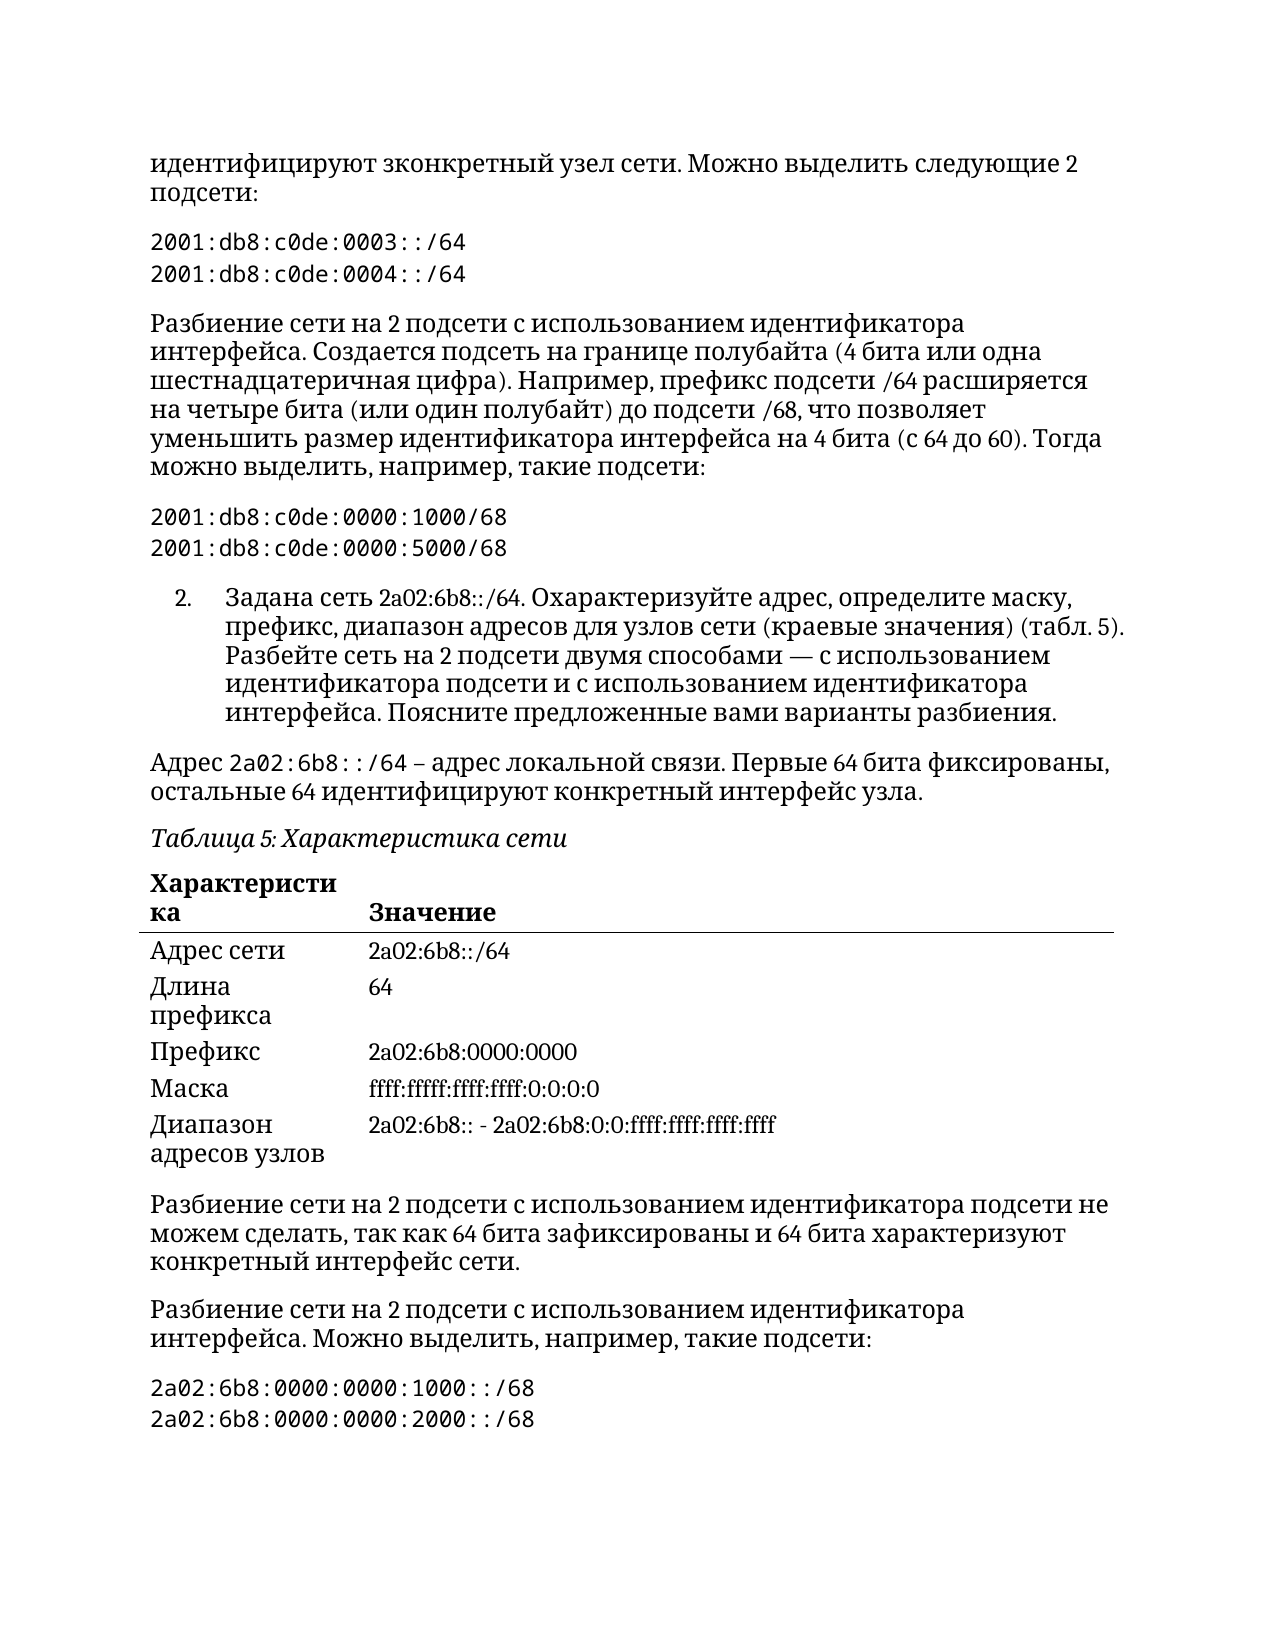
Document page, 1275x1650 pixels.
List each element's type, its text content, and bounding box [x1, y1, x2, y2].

text Разбиение сети на 2 подсети с использованием идентификатора подсети не можем сделать, так как 64 бита зафиксированы и 64 бита характеризуют конкретный интерфейс сети. [150, 1191, 1125, 1277]
text 2a02:6b8:0000:0000:1000::/68 2a02:6b8:0000:0000:2000::/68 [150, 1372, 1125, 1434]
table_cell ffff:fffff:ffff:ffff:0:0:0:0 [358, 1071, 1114, 1107]
table_cell 64 [358, 970, 1114, 1034]
table_cell Адрес сети [139, 933, 357, 969]
text Адрес 2a02:6b8::/64 – адрес локальной связи. Первые 64 бита фиксированы, остальные 64 идентифицируют конкретный интерфейс узла. [150, 747, 1125, 807]
table_cell Диапазон адресов узлов [139, 1107, 357, 1172]
list Задана сеть 2a02:6b8::/64. Охарактеризуйте адрес, определите маску, префикс, диапазон адресов для узлов сети (краевые значения) (табл. 5). Разбейте сеть на 2 подсети двумя способами — с использованием идентификатора подсети и с использованием идентификатора интерфейса. Поясните предложенные вами варианты разбиения. [175, 584, 1125, 728]
table_cell 2a02:6b8:: - 2a02:6b8:0:0:ffff:ffff:ffff:ffff [358, 1107, 1114, 1172]
table_cell Префикс [139, 1035, 357, 1071]
table_header Значение [358, 867, 1114, 932]
table_cell Маска [139, 1071, 357, 1107]
table_cell 2a02:6b8::/64 [358, 933, 1114, 969]
text Разбиение сети на 2 подсети с использованием идентификатора интерфейса. Можно выделить, например, такие подсети: [150, 1296, 1125, 1353]
text 2001:db8:c0de:0003::/64 2001:db8:c0de:0004::/64 [150, 226, 1125, 289]
table_header Характеристика [139, 867, 357, 932]
text Разбиение сети на 2 подсети с использованием идентификатора интерфейса. Создается подсеть на границе полубайта (4 бита или одна шестнадцатеричная цифра). Например, префикс подсети /64 расширяется на четыре бита (или один полубайт) до подсети /68, что позволяет уменьшить размер идентификатора интерфейса на 4 бита (с 64 до 60). Тогда можно выделить, например, такие подсети: [150, 309, 1125, 482]
table_cell Длина префикса [139, 970, 357, 1034]
text 2001:db8:c0de:0000:1000/68 2001:db8:c0de:0000:5000/68 [150, 501, 1125, 563]
table_cell 2a02:6b8:0000:0000 [358, 1035, 1114, 1071]
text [150, 150, 1125, 207]
text Таблица 5: Характеристика сети [150, 825, 1125, 854]
